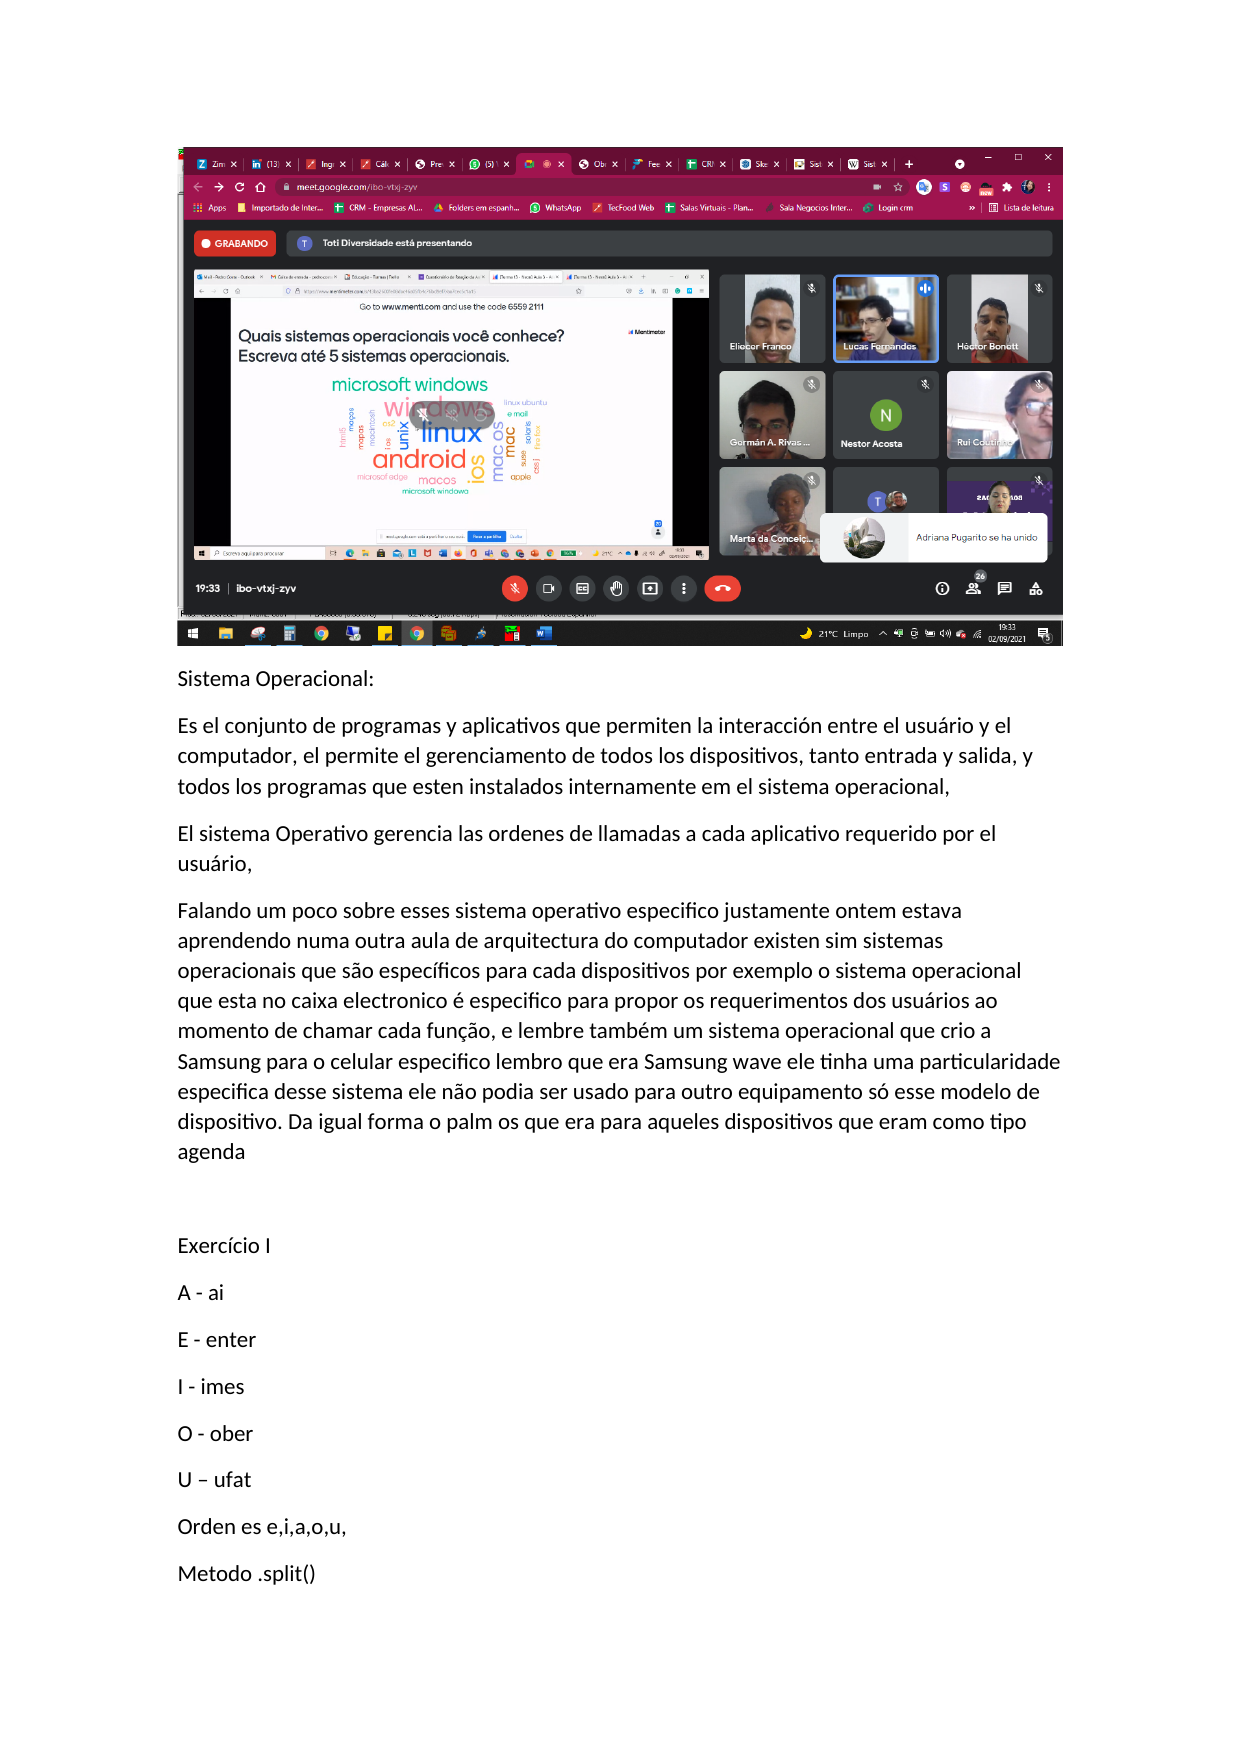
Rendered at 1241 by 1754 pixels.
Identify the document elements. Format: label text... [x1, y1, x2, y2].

text El sistema Operativo gerencia las ordenes de llamadas a cada aplicativo requerido por el usuário, [177, 819, 1063, 877]
text Falando um poco sobre esses sistema operativo especifico justamente ontem estava aprendendo numa outra aula de arquitectura do computador existen sim sistemas operacionais que são específicos para cada dispositivos por exemplo o sistema operacional que esta no caixa electronico é especifico para propor os requerimentos dos usuários ao momento de chamar cada função, e lembre também um sistema operacional que crio a Samsung para o celular especifico lembro que era Samsung wave ele tinha uma particularidade especifica desse sistema ele não podia ser usado para outro equipamento só esse modelo de dispositivo. Da igual forma o palm os que era para aqueles dispositivos que eram como tipo agenda [177, 896, 1063, 1165]
text Orden es e,i,a,o,u, [177, 1512, 1063, 1540]
text Exercício I [177, 1231, 1063, 1259]
text Metodo .split() [177, 1559, 1063, 1587]
text Sistema Operacional: [177, 664, 1063, 692]
text U – ufat [177, 1466, 1063, 1493]
text E - enter [177, 1325, 1063, 1353]
text A - ai [177, 1278, 1063, 1306]
picture [177, 147, 1063, 646]
text O - ober [177, 1419, 1063, 1447]
text Es el conjunto de programas y aplicativos que permiten la interacción entre el usuário y el computador, el permite el gerenciamento de todos los dispositivos, tanto entrada y salida, y todos los programas que esten instalados internamente em el sistema operacional, [177, 711, 1063, 800]
text I - imes [177, 1372, 1063, 1400]
